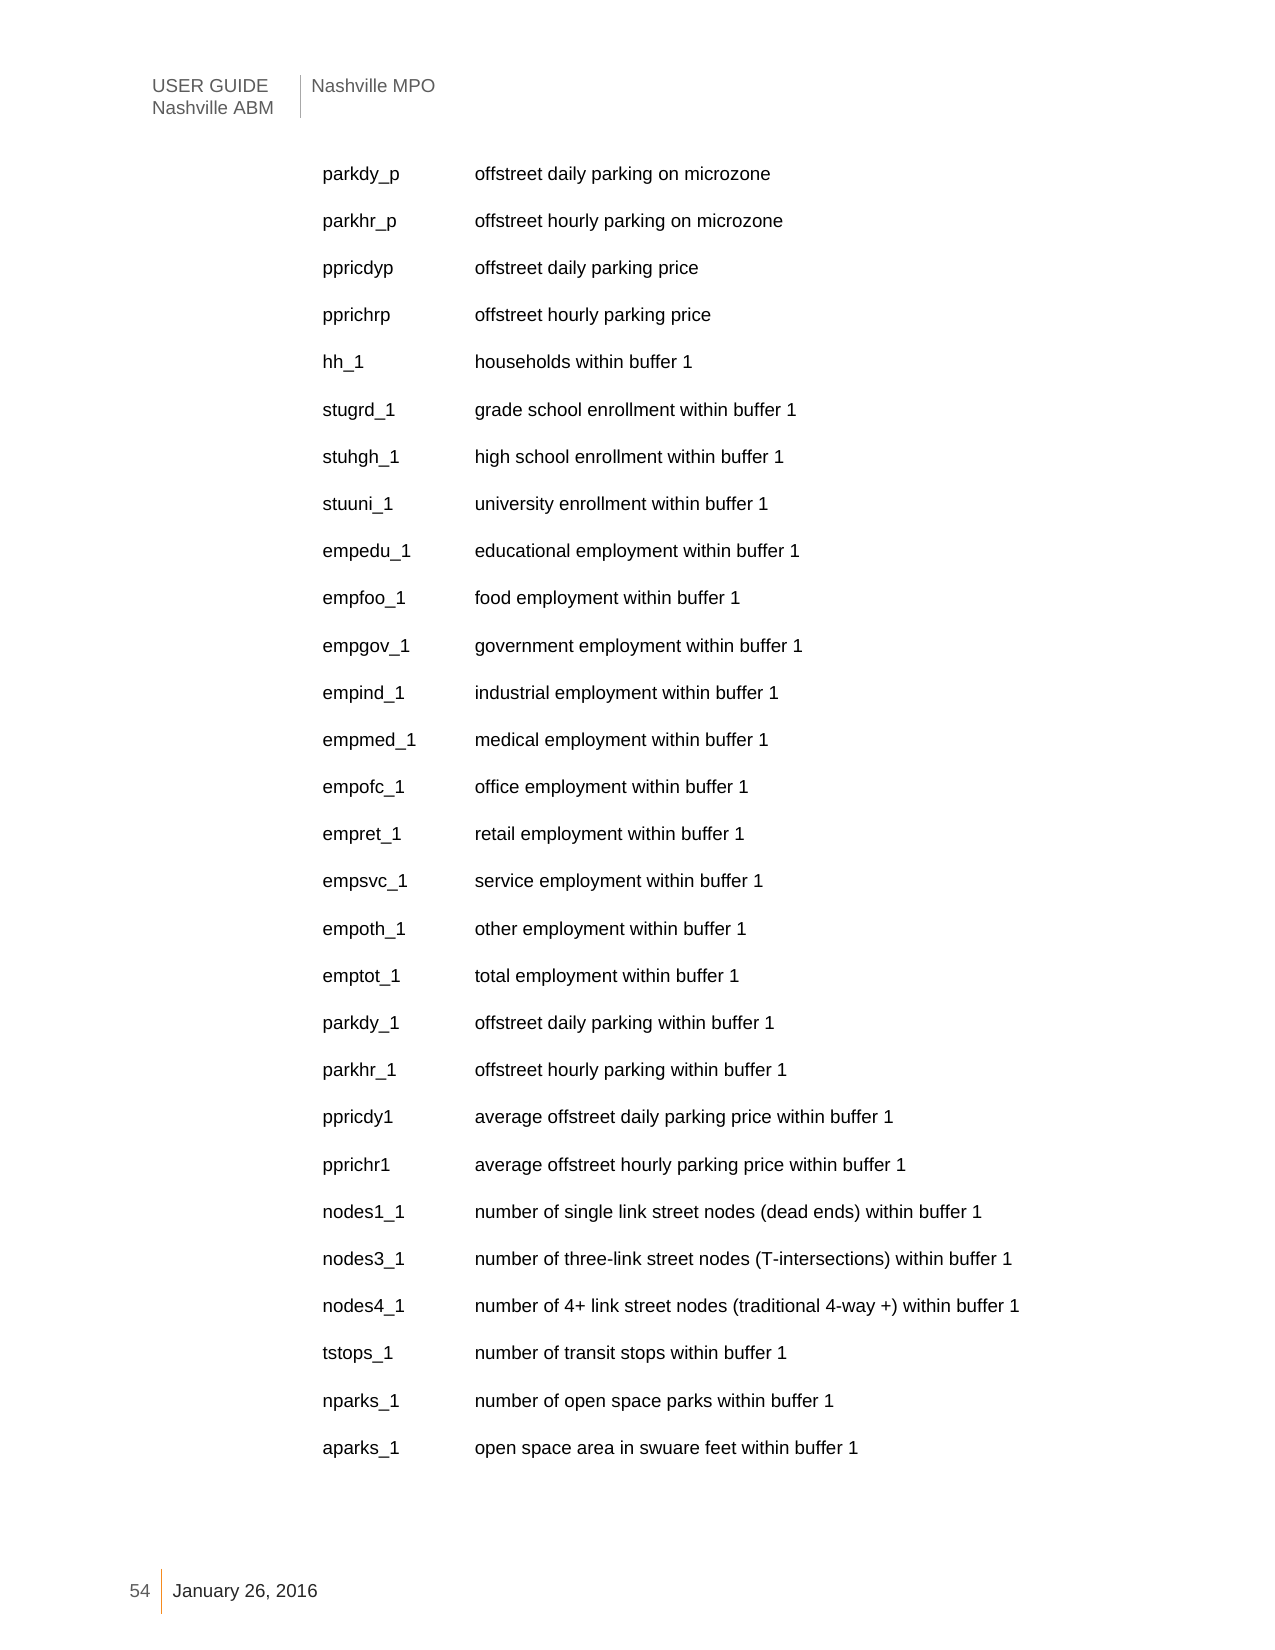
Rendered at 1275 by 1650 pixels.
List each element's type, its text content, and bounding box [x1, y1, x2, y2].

table_cell parkdy_1 [311, 999, 463, 1047]
table_cell stuuni_1 [311, 480, 463, 527]
table_cell number of three-link street nodes (T-intersections) within buffer 1 [463, 1235, 1105, 1282]
table_cell service employment within buffer 1 [463, 858, 1105, 905]
table_cell ppricdyp [311, 244, 463, 292]
table_cell emptot_1 [311, 952, 463, 999]
table_cell offstreet daily parking on microzone [463, 150, 1105, 197]
table_cell parkhr_p [311, 197, 463, 244]
table_cell offstreet daily parking price [463, 244, 1105, 292]
table_cell number of 4+ link street nodes (traditional 4-way +) within buffer 1 [463, 1283, 1105, 1330]
table_cell households within buffer 1 [463, 339, 1105, 386]
table_cell nodes4_1 [311, 1283, 463, 1330]
table_cell number of transit stops within buffer 1 [463, 1330, 1105, 1377]
table_cell offstreet daily parking within buffer 1 [463, 999, 1105, 1047]
table_cell empfoo_1 [311, 575, 463, 622]
table_cell university enrollment within buffer 1 [463, 480, 1105, 527]
table_cell ppricdy1 [311, 1094, 463, 1141]
table_cell medical employment within buffer 1 [463, 716, 1105, 763]
table_cell offstreet hourly parking price [463, 292, 1105, 339]
table_cell empind_1 [311, 669, 463, 716]
table_cell hh_1 [311, 339, 463, 386]
table_cell offstreet hourly parking within buffer 1 [463, 1047, 1105, 1094]
table_cell number of open space parks within buffer 1 [463, 1377, 1105, 1424]
table_cell tstops_1 [311, 1330, 463, 1377]
table_cell total employment within buffer 1 [463, 952, 1105, 999]
table_cell nparks_1 [311, 1377, 463, 1424]
table_cell empgov_1 [311, 622, 463, 669]
table_cell empmed_1 [311, 716, 463, 763]
table_cell pprichr1 [311, 1141, 463, 1188]
table_cell aparks_1 [311, 1424, 463, 1471]
table_cell number of single link street nodes (dead ends) within buffer 1 [463, 1188, 1105, 1235]
table_cell offstreet hourly parking on microzone [463, 197, 1105, 244]
table_cell empret_1 [311, 811, 463, 858]
table_cell pprichrp [311, 292, 463, 339]
table_cell nodes1_1 [311, 1188, 463, 1235]
table_cell industrial employment within buffer 1 [463, 669, 1105, 716]
table_cell stugrd_1 [311, 386, 463, 433]
table_cell parkdy_p [311, 150, 463, 197]
table_cell grade school enrollment within buffer 1 [463, 386, 1105, 433]
table_cell nodes3_1 [311, 1235, 463, 1282]
table_cell other employment within buffer 1 [463, 905, 1105, 952]
table_cell government employment within buffer 1 [463, 622, 1105, 669]
table_cell office employment within buffer 1 [463, 764, 1105, 811]
table_cell parkhr_1 [311, 1047, 463, 1094]
table_cell high school enrollment within buffer 1 [463, 433, 1105, 480]
table_cell retail employment within buffer 1 [463, 811, 1105, 858]
table_cell average offstreet hourly parking price within buffer 1 [463, 1141, 1105, 1188]
table_cell educational employment within buffer 1 [463, 528, 1105, 575]
table_cell empsvc_1 [311, 858, 463, 905]
table_cell open space area in swuare feet within buffer 1 [463, 1424, 1105, 1471]
table_cell average offstreet daily parking price within buffer 1 [463, 1094, 1105, 1141]
table_cell food employment within buffer 1 [463, 575, 1105, 622]
table_cell empofc_1 [311, 764, 463, 811]
table_cell stuhgh_1 [311, 433, 463, 480]
table_cell empedu_1 [311, 528, 463, 575]
table_cell empoth_1 [311, 905, 463, 952]
